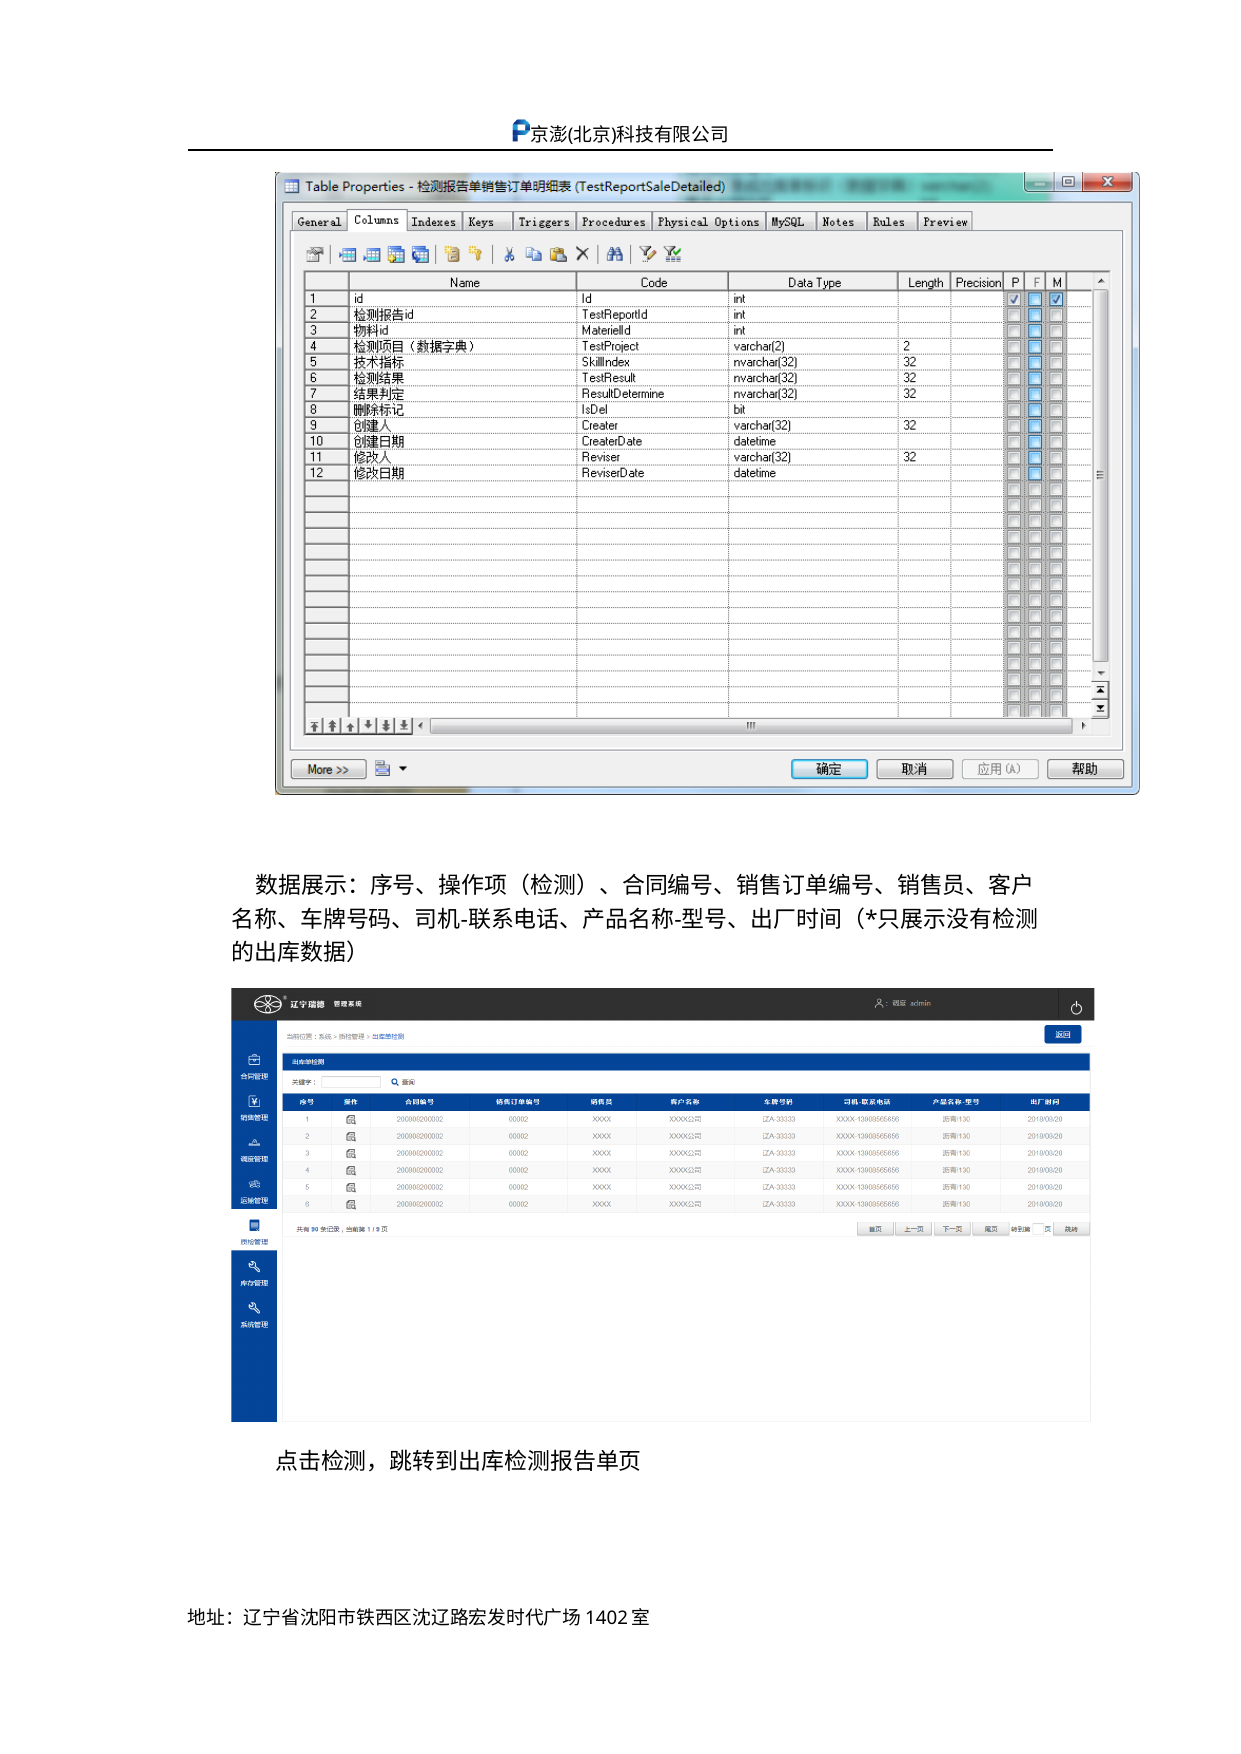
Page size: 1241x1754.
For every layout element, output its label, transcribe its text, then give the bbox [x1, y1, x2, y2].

picture [275, 172, 1140, 795]
picture [511, 117, 530, 142]
picture [231, 988, 1095, 1422]
list 点击检测，跳转到出库检测报告单页 [275, 1443, 1053, 1476]
text 数据展示：序号、操作项（检测）、合同编号、销售订单编号、销售员、客户 名称、车牌号码、司机-联系电话、产品名称-型号、出厂时间（*只展示没有检测 的出库数据） [187, 867, 1053, 967]
